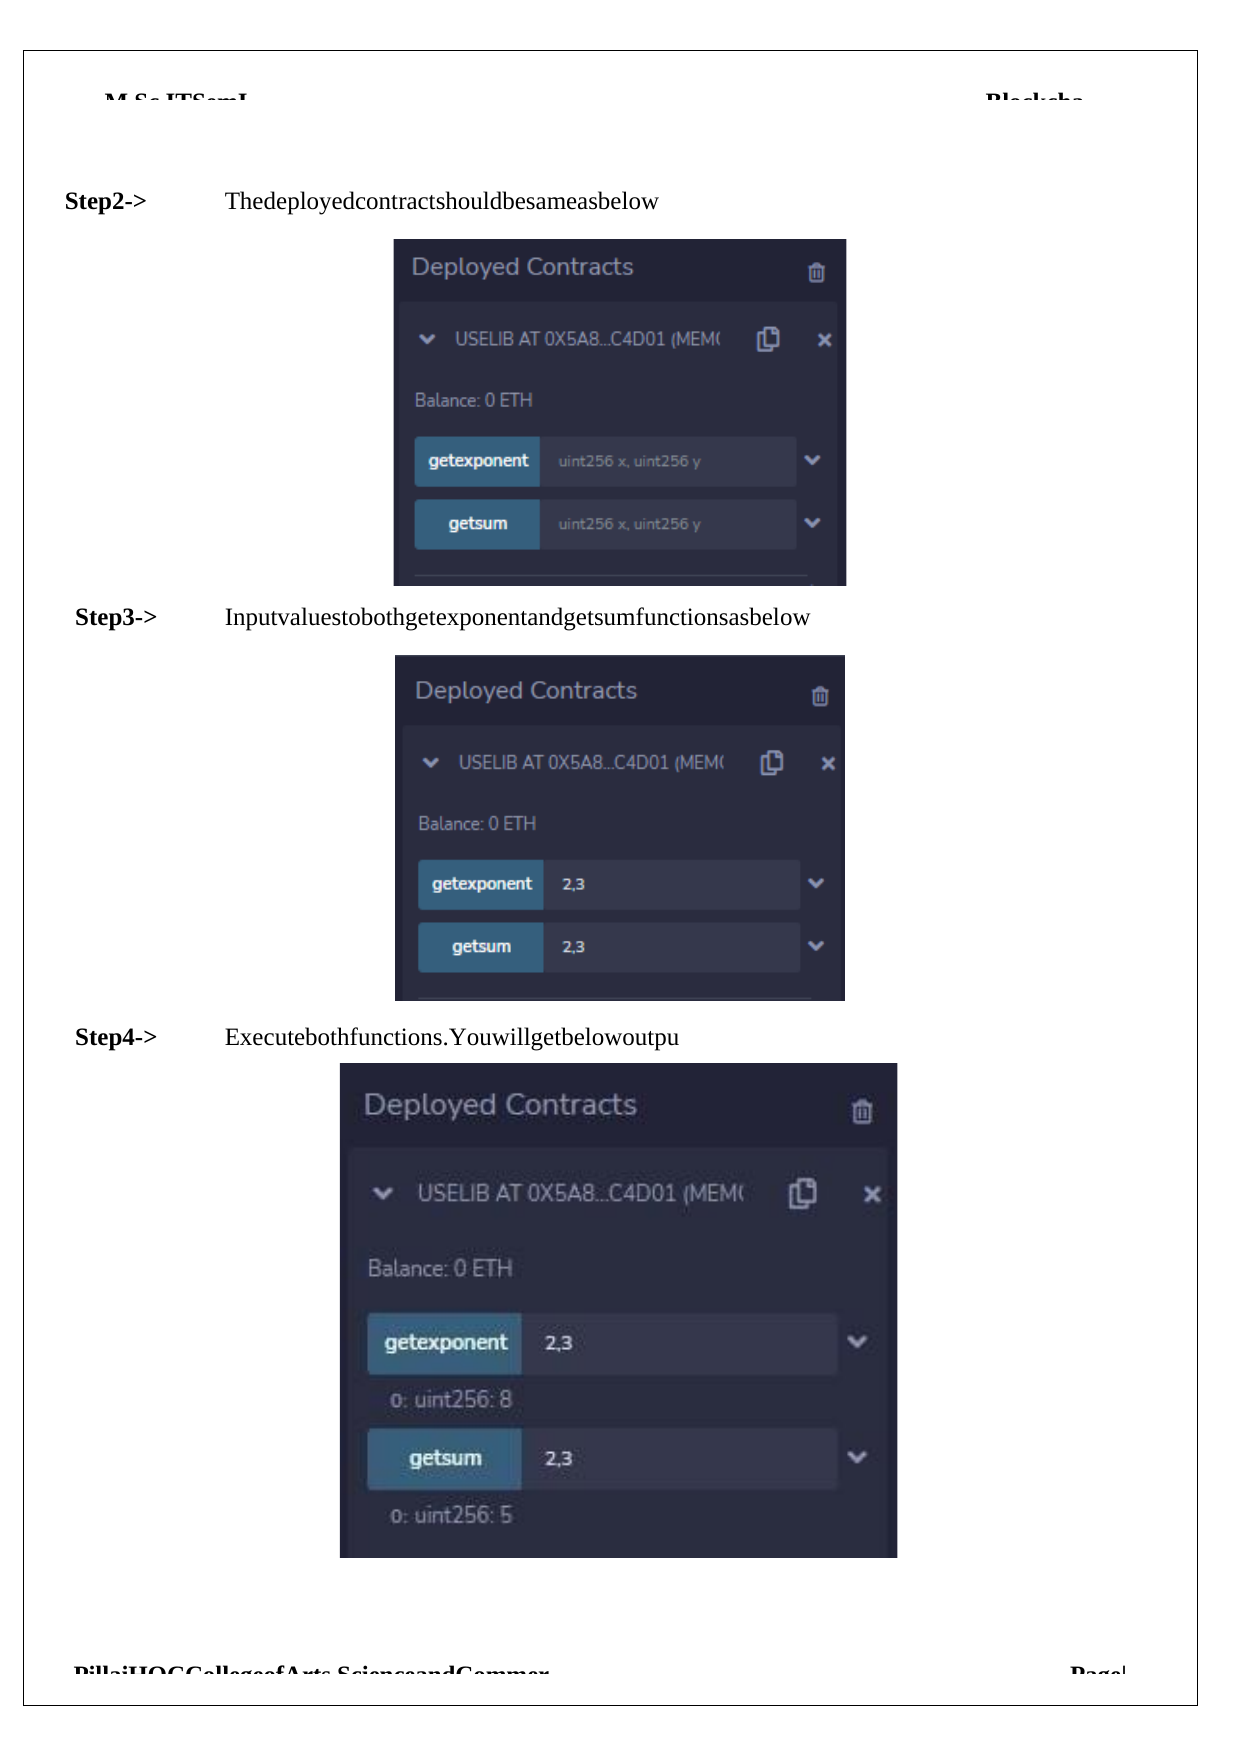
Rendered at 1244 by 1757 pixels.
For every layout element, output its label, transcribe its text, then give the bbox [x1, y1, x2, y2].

picture [395, 655, 845, 1001]
picture [393, 239, 847, 586]
text Step2-> Thedeployedcontractshouldbesameasbelow [64, 186, 1197, 215]
picture [339, 1063, 898, 1558]
